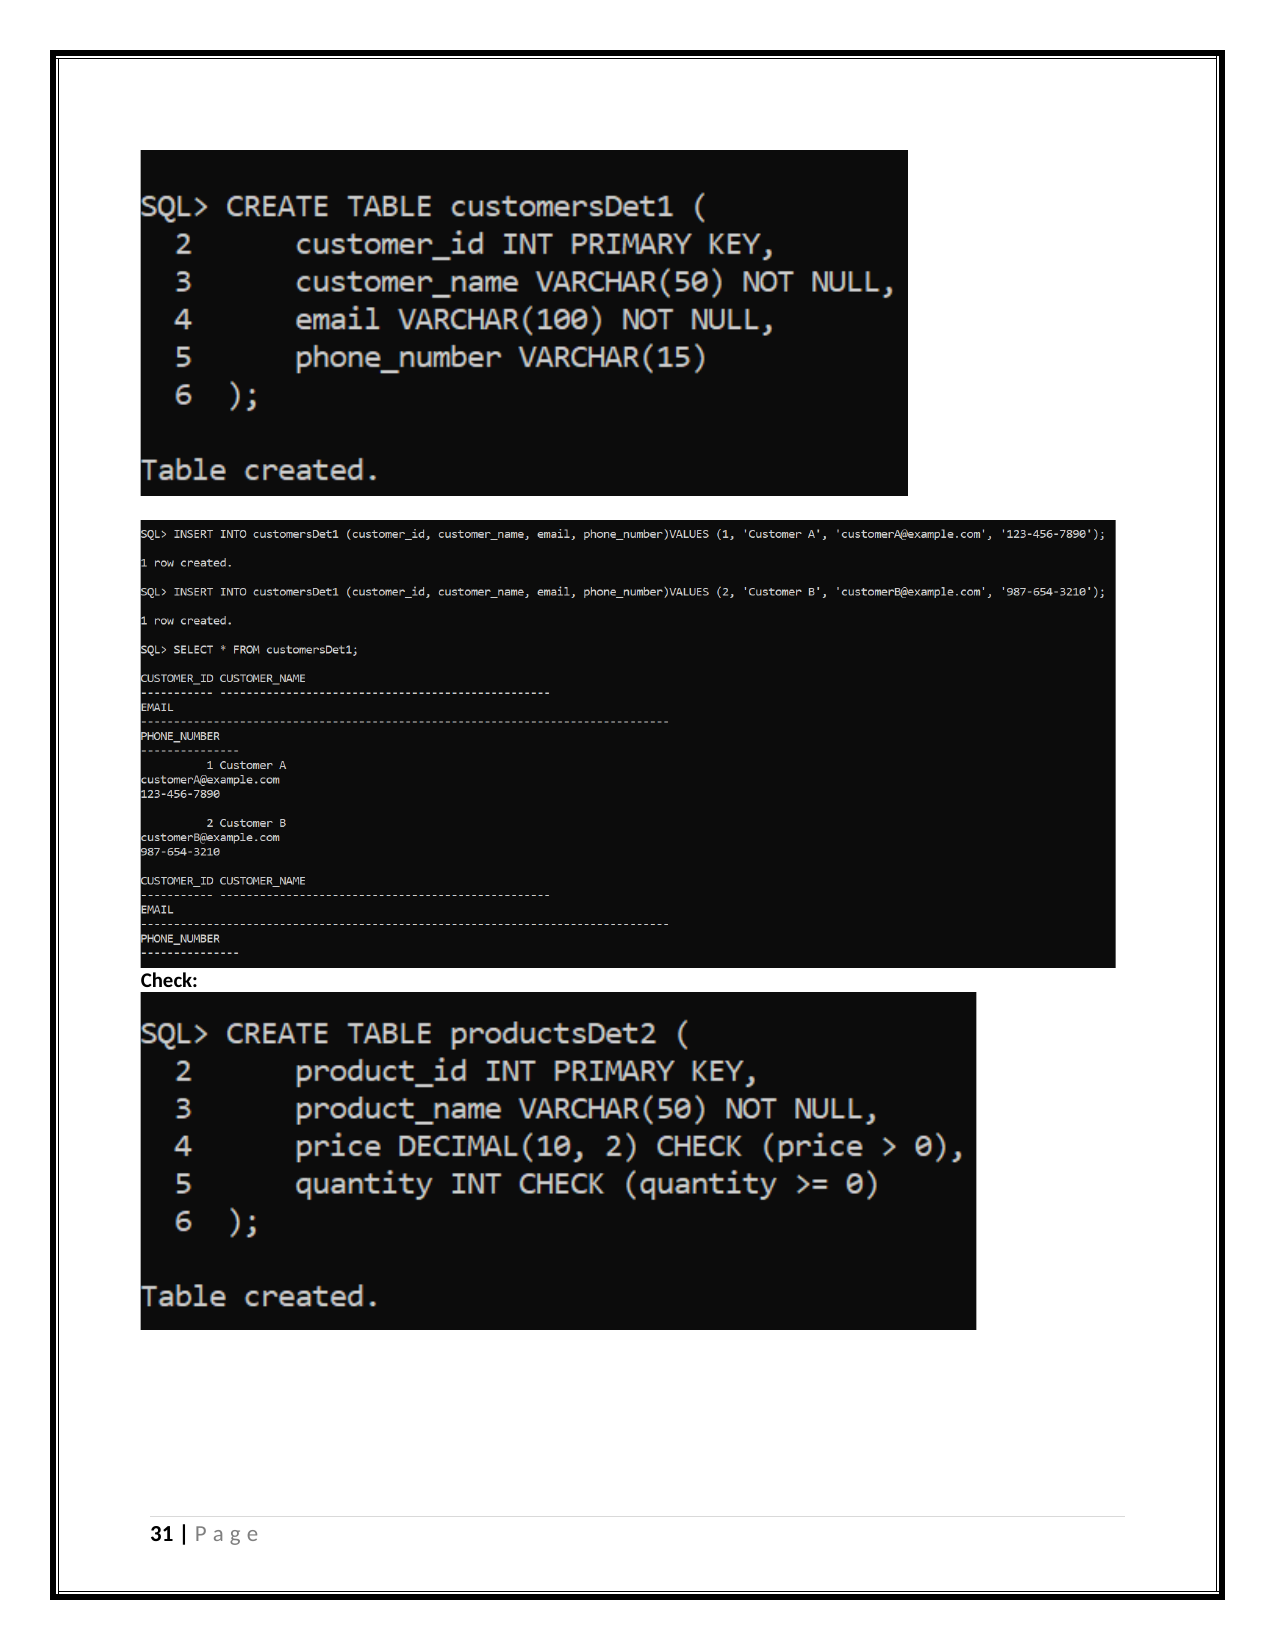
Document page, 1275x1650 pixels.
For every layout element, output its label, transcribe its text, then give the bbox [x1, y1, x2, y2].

picture [140, 992, 977, 1330]
text Check: [141, 967, 1125, 993]
picture [140, 520, 1116, 968]
picture [140, 150, 908, 496]
